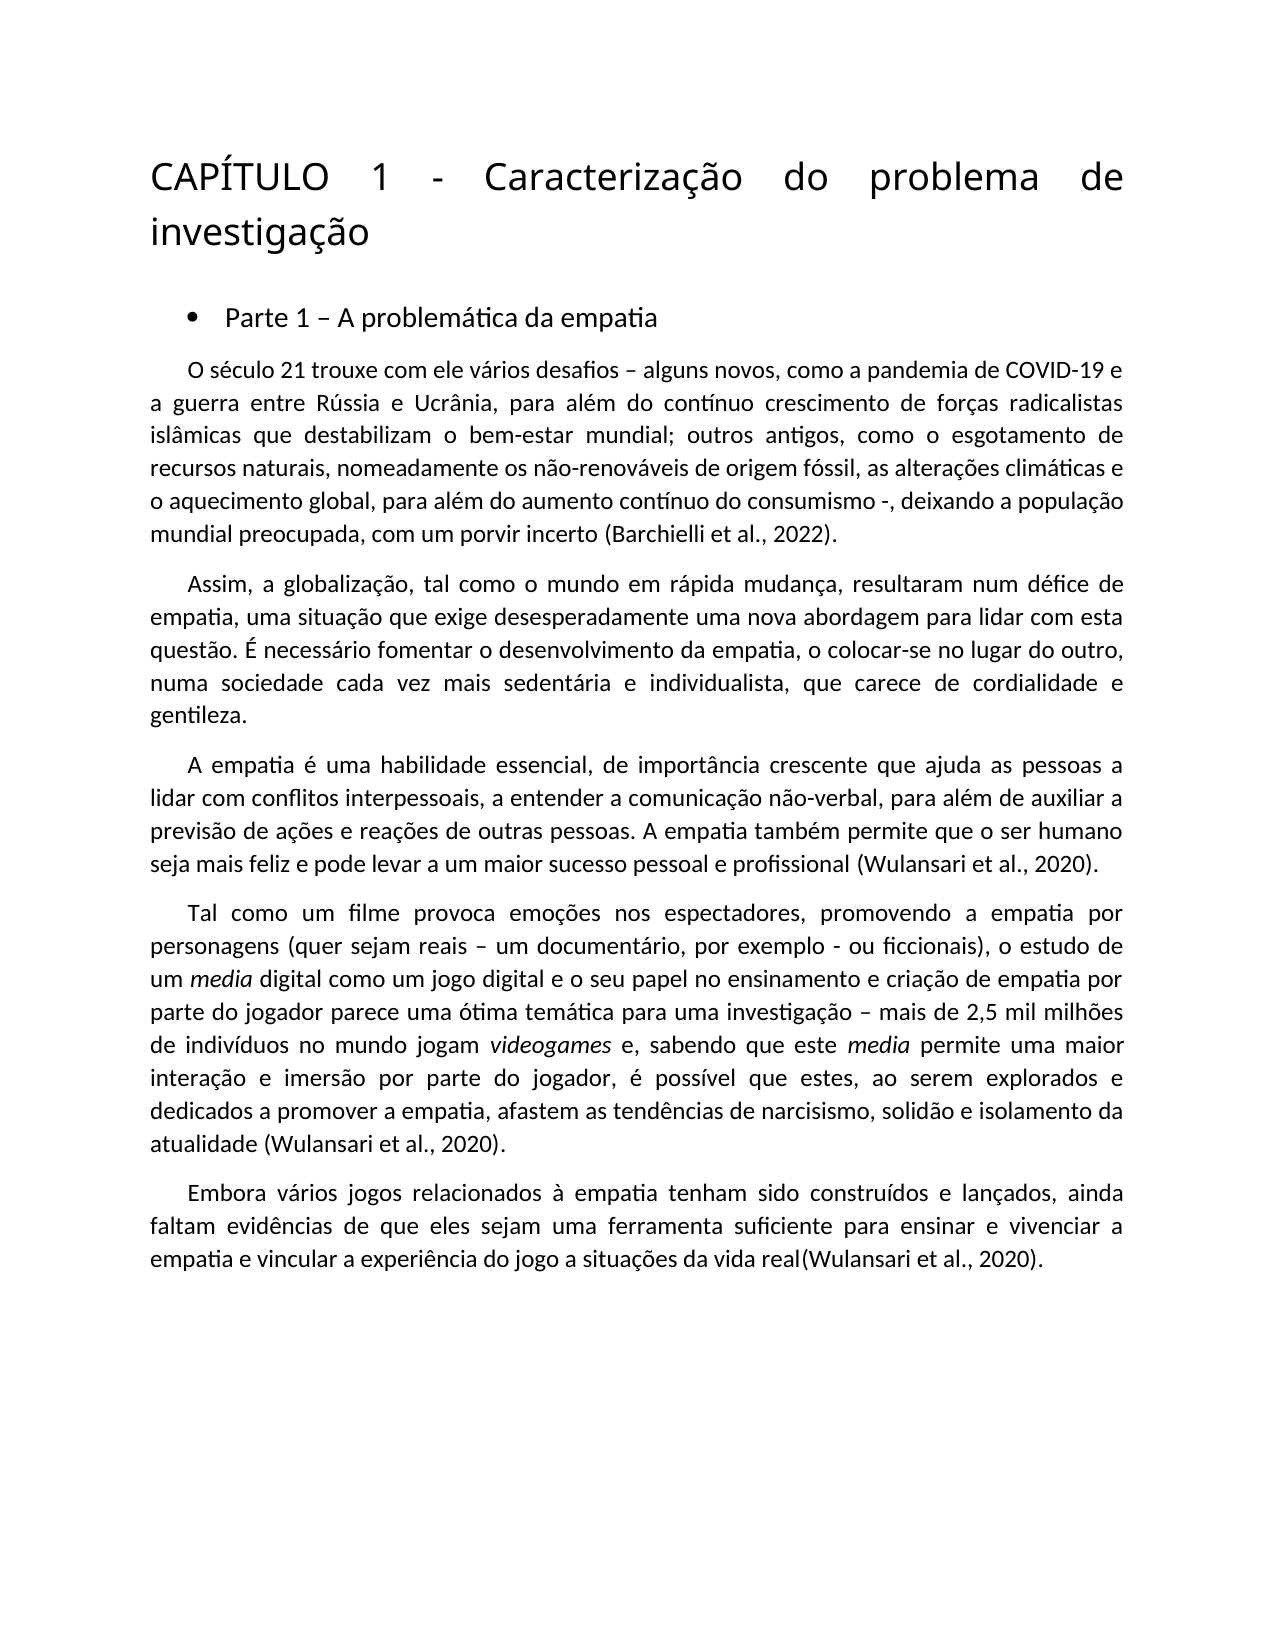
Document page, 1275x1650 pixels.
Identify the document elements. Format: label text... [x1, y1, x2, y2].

text Embora vários jogos relacionados à empatia tenham sido construídos e lançados, ainda faltam evidências de que eles sejam uma ferramenta suficiente para ensinar e vivenciar a empatia e vincular a experiência do jogo a situações da vida real. [150, 1177, 1125, 1274]
list Parte 1 – A problemática da empatia [187, 299, 1125, 334]
text A empatia é uma habilidade essencial, de importância crescente que ajuda as pessoas a lidar com conflitos interpessoais, a entender a comunicação não-verbal, para além de auxiliar a previsão de ações e reações de outras pessoas. A empatia também permite que o ser humano seja mais feliz e pode levar a um maior sucesso pessoal e profissional . [150, 749, 1125, 878]
text Assim, a globalização, tal como o mundo em rápida mudança, resultaram num défice de empatia, uma situação que exige desesperadamente uma nova abordagem para lidar com esta questão. É necessário fomentar o desenvolvimento da empatia, o colocar-se no lugar do outro, numa sociedade cada vez mais sedentária e individualista, que carece de cordialidade e gentileza. [150, 568, 1125, 730]
text Tal como um filme provoca emoções nos espectadores, promovendo a empatia por personagens (quer sejam reais – um documentário, por exemplo - ou ficcionais), o estudo de um media digital como um jogo digital e o seu papel no ensinamento e criação de empatia por parte do jogador parece uma ótima temática para uma investigação – mais de 2,5 mil milhões de indivíduos no mundo jogam videogames e, sabendo que este media permite uma maior interação e imersão por parte do jogador, é possível que estes, ao serem explorados e dedicados a promover a empatia, afastem as tendências de narcisismo, solidão e isolamento da atualidade . [150, 897, 1125, 1158]
text O século 21 trouxe com ele vários desafios – alguns novos, como a pandemia de COVID-19 e a guerra entre Rússia e Ucrânia, para além do contínuo crescimento de forças radicalistas islâmicas que destabilizam o bem-estar mundial; outros antigos, como o esgotamento de recursos naturais, nomeadamente os não-renováveis de origem fóssil, as alterações climáticas e o aquecimento global, para além do aumento contínuo do consumismo -, deixando a população mundial preocupada, com um porvir incerto . [150, 354, 1125, 549]
subtitle CAPÍTULO 1 - Caracterização do problema de investigação [150, 150, 1125, 256]
